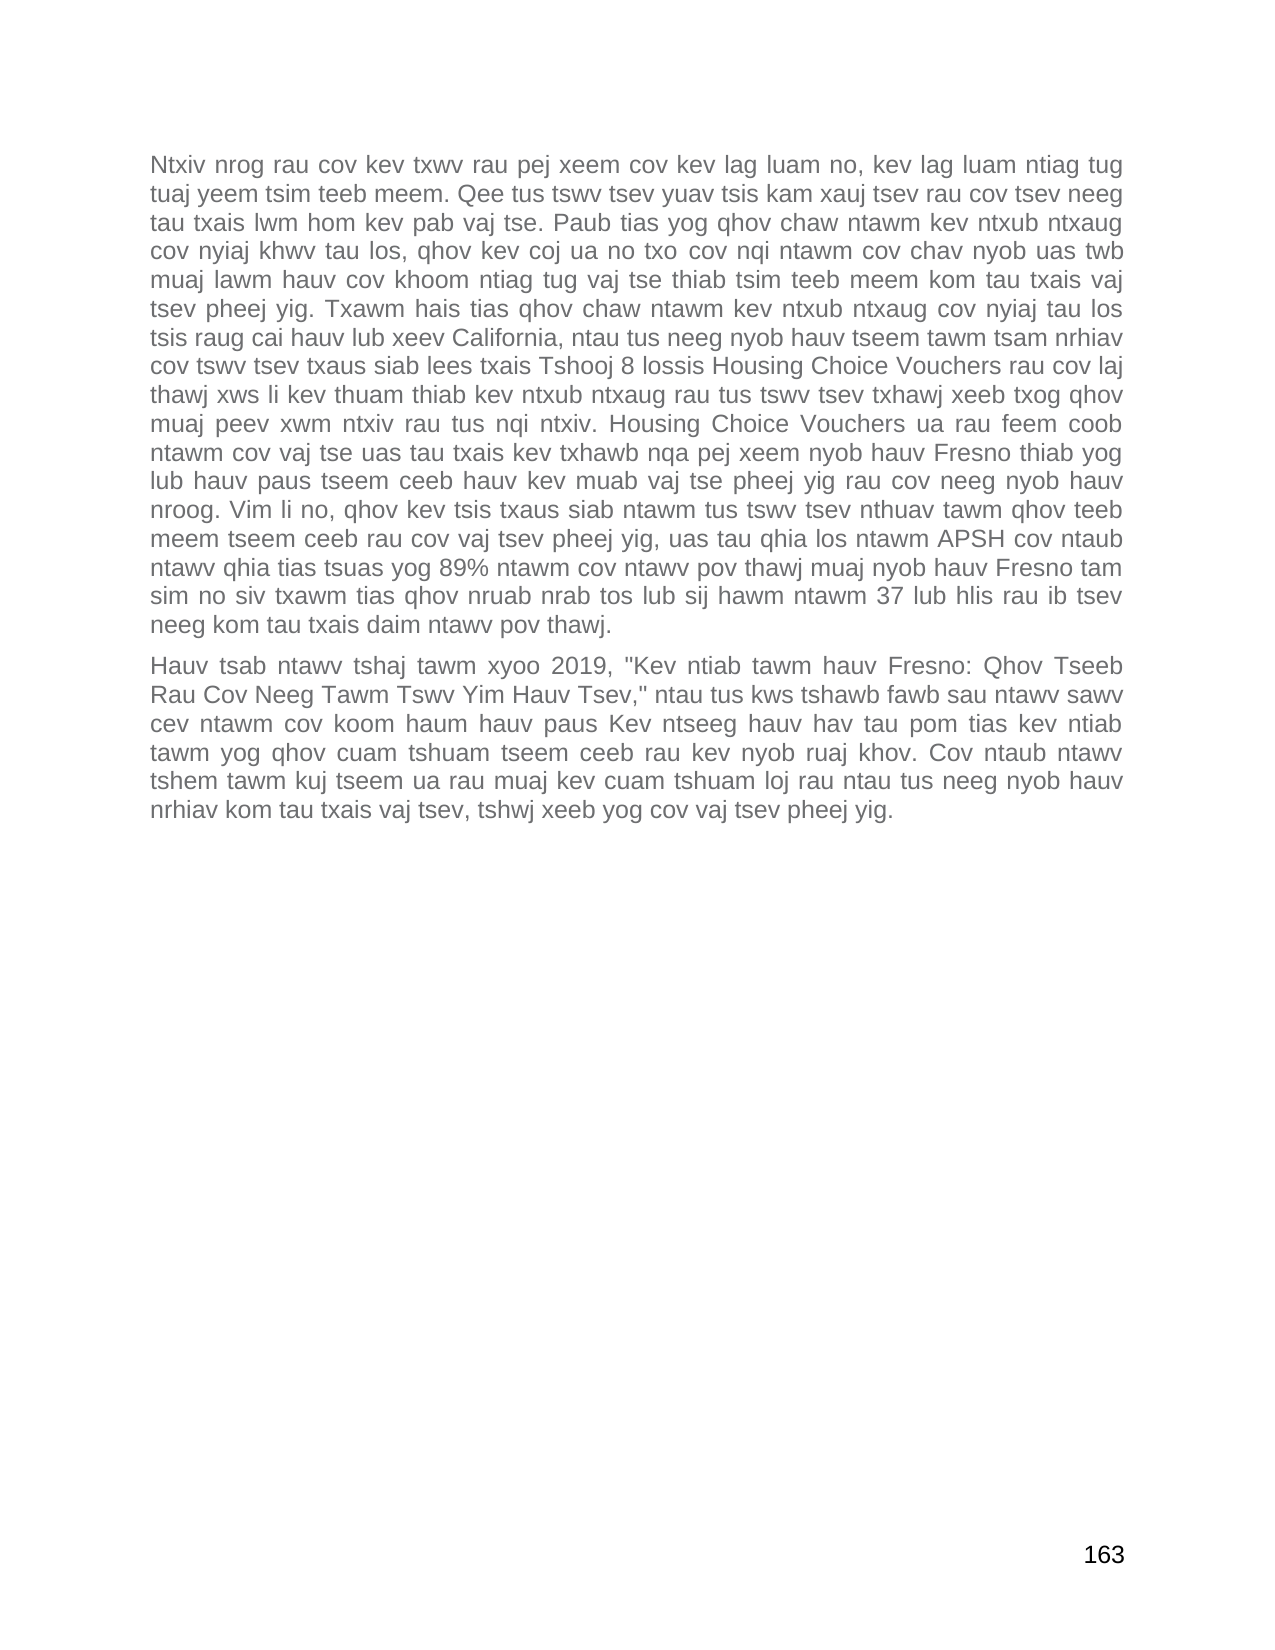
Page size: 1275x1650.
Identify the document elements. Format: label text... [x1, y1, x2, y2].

text Hauv tsab ntawv tshaj tawm xyoo 2019, "Kev ntiab tawm hauv Fresno: Qhov Tseeb Rau Cov Neeg Tawm Tswv Yim Hauv Tsev," ntau tus kws tshawb fawb sau ntawv sawv cev ntawm cov koom haum hauv paus Kev ntseeg hauv hav tau pom tias kev ntiab tawm yog qhov cuam tshuam tseem ceeb rau kev nyob ruaj khov. Cov ntaub ntawv tshem tawm kuj tseem ua rau muaj kev cuam tshuam loj rau ntau tus neeg nyob hauv nrhiav kom tau txais vaj tsev, tshwj xeeb yog cov vaj tsev pheej yig. [150, 651, 1125, 824]
text Ntxiv nrog rau cov kev txwv rau pej xeem cov kev lag luam no, kev lag luam ntiag tug tuaj yeem tsim teeb meem. Qee tus tswv tsev yuav tsis kam xauj tsev rau cov tsev neeg tau txais lwm hom kev pab vaj tse. Paub tias yog qhov chaw ntawm kev ntxub ntxaug cov nyiaj khwv tau los, qhov kev coj ua no txo ​​cov nqi ntawm cov chav nyob uas twb muaj lawm hauv cov khoom ntiag tug vaj tse thiab tsim teeb meem kom tau txais vaj tsev pheej yig. Txawm hais tias qhov chaw ntawm kev ntxub ntxaug cov nyiaj tau los tsis raug cai hauv lub xeev California, ntau tus neeg nyob hauv tseem tawm tsam nrhiav cov tswv tsev txaus siab lees txais Tshooj 8 lossis Housing Choice Vouchers rau cov laj thawj xws li kev thuam thiab kev ntxub ntxaug rau tus tswv tsev txhawj xeeb txog qhov muaj peev xwm ntxiv rau tus nqi ntxiv. Housing Choice Vouchers ua rau feem coob ntawm cov vaj tse uas tau txais kev txhawb nqa pej xeem nyob hauv Fresno thiab yog lub hauv paus tseem ceeb hauv kev muab vaj tse pheej yig rau cov neeg nyob hauv nroog. Vim li no, qhov kev tsis txaus siab ntawm tus tswv tsev nthuav tawm qhov teeb meem tseem ceeb rau cov vaj tsev pheej yig, uas tau qhia los ntawm APSH cov ntaub ntawv qhia tias tsuas yog 89% ntawm cov ntawv pov thawj muaj nyob hauv Fresno tam sim no siv txawm tias qhov nruab nrab tos lub sij hawm ntawm 37 lub hlis rau ib tsev neeg kom tau txais daim ntawv pov thawj. [150, 150, 1125, 639]
